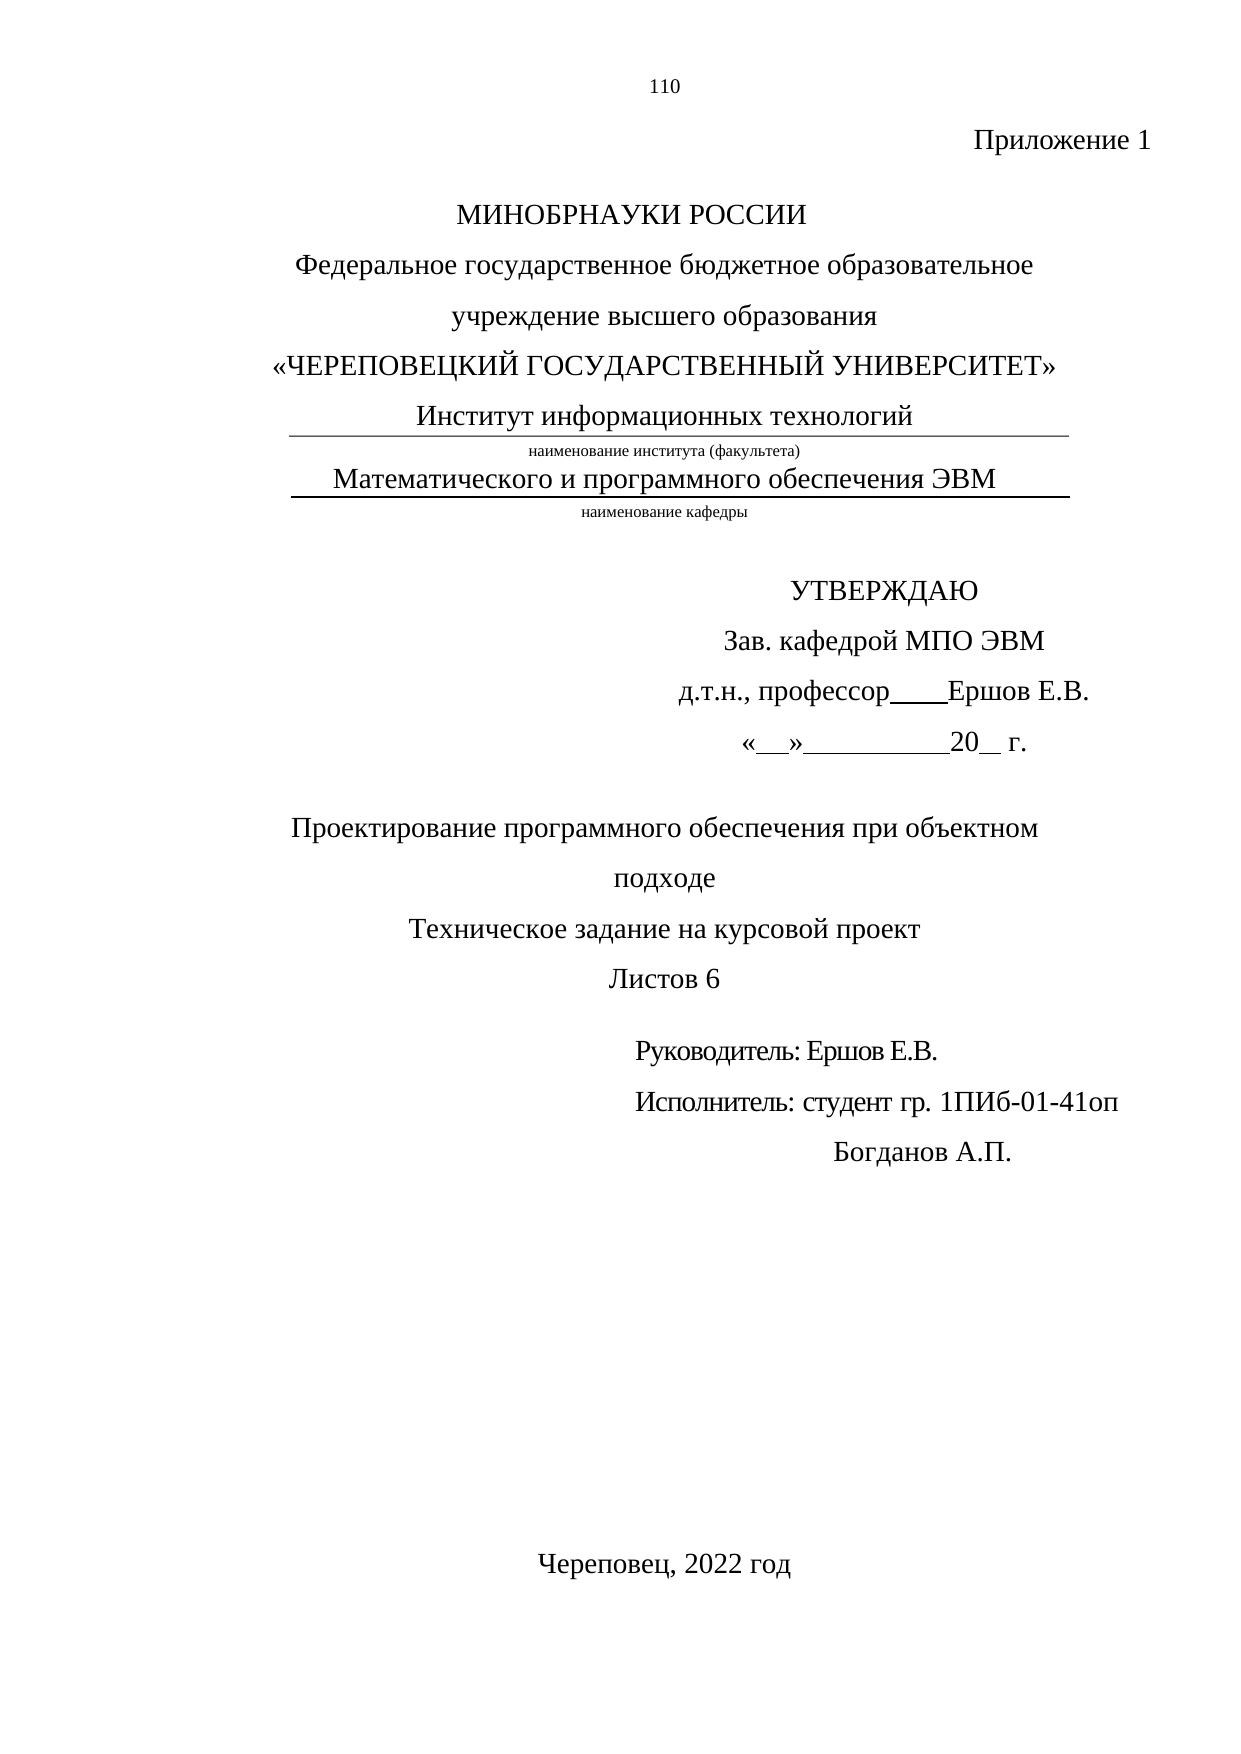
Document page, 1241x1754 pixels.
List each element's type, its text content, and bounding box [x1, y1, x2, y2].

text Исполнитель: студент гр. 1ПИб-01-41оп [635, 1084, 1152, 1117]
text УТВЕРЖДАЮ [646, 573, 1122, 606]
text Проектирование программного обеспечения при объектном подходе [243, 810, 1086, 894]
text МИНОБРНАУКИ РОССИИ [177, 197, 1086, 231]
text «ЧЕРЕПОВЕЦКИЙ ГОСУДАРСТВЕННЫЙ УНИВЕРСИТЕТ» [243, 348, 1086, 382]
text Приложение 1 [177, 122, 1152, 155]
text наименование кафедры [243, 498, 1086, 521]
text Руководитель: Ершов Е.В. [635, 1033, 1152, 1067]
text Богданов А.П. [635, 1134, 1152, 1167]
text д.т.н., профессор Ершов Е.В. [646, 673, 1122, 707]
text учреждение высшего образования [243, 298, 1086, 331]
text Череповец, 2022 год [177, 1546, 1152, 1579]
text Математического и программного обеспечения ЭВМ [177, 461, 1152, 495]
text « » 20 г. [646, 724, 1122, 757]
text Институт информационных технологий [177, 398, 1152, 432]
text Техническое задание на курсовой проект [243, 911, 1086, 944]
text Зав. кафедрой МПО ЭВМ [646, 623, 1122, 657]
text Федеральное государственное бюджетное образовательное [243, 247, 1086, 281]
text наименование института (факультета) [243, 434, 1086, 460]
text Листов 6 [177, 961, 1152, 994]
